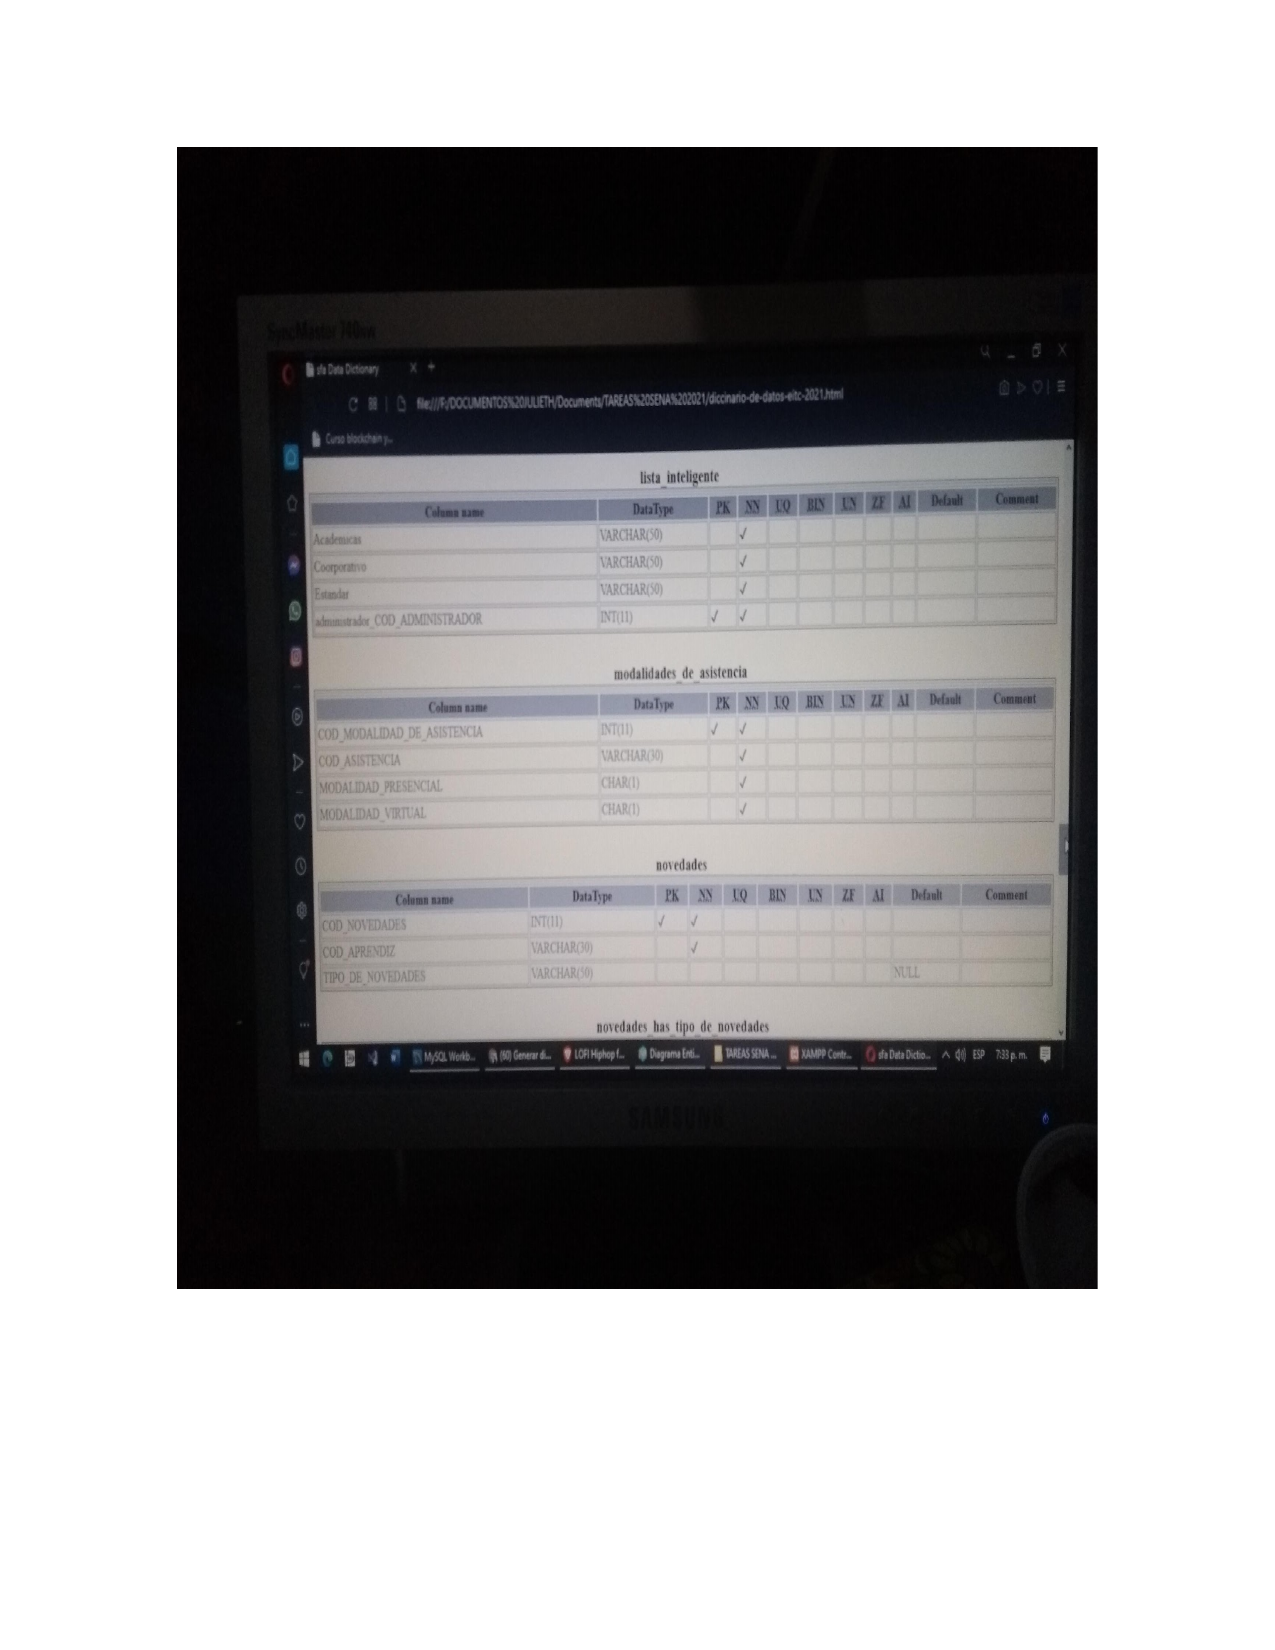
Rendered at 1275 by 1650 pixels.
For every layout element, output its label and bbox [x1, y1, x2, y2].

picture [177, 147, 1098, 1289]
